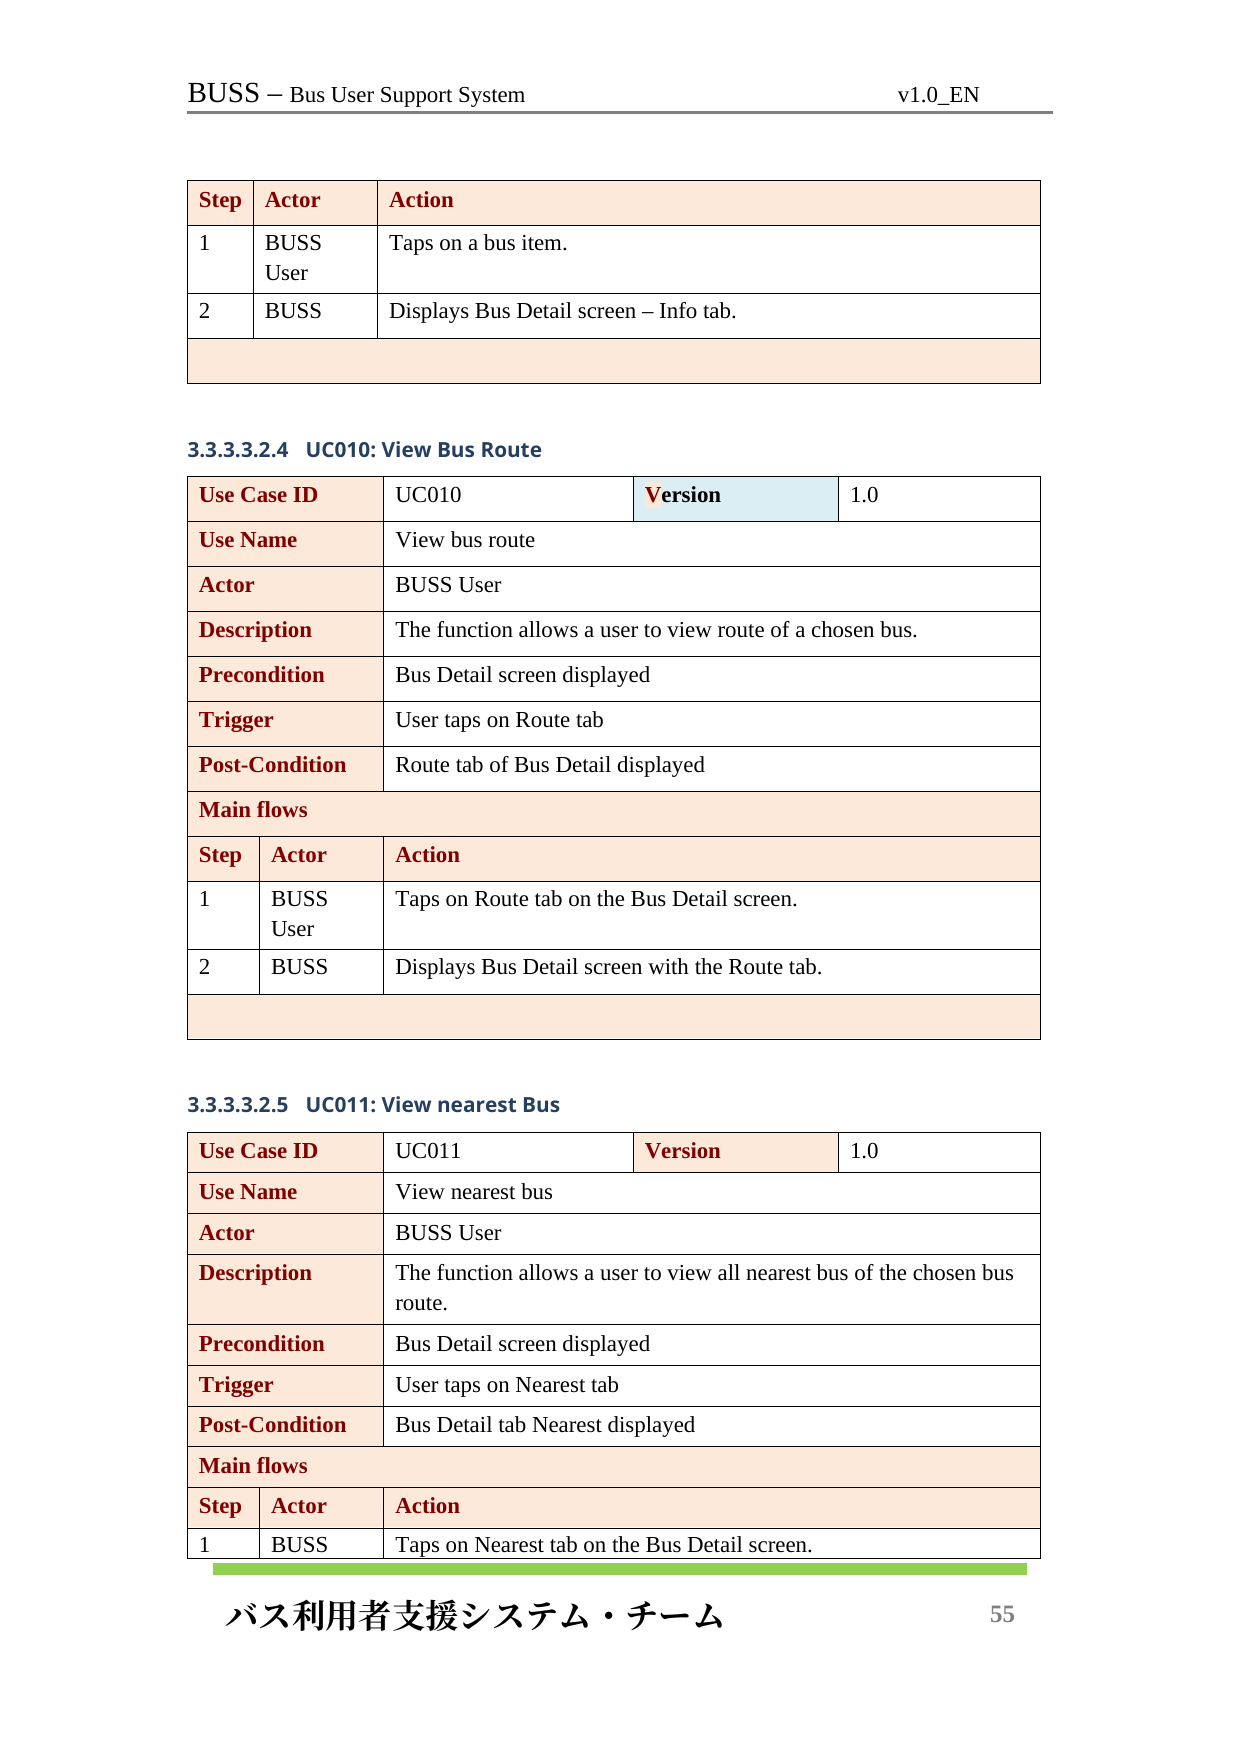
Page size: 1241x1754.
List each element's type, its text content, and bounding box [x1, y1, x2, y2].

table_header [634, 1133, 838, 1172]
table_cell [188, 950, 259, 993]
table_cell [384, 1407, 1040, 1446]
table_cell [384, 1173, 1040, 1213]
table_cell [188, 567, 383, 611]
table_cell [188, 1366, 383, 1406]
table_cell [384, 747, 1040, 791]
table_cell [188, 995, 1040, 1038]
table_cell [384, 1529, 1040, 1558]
subtitle UC010: View Bus Route [187, 435, 1053, 463]
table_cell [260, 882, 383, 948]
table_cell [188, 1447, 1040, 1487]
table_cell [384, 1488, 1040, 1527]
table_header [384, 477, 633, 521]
subtitle UC011: View nearest Bus [187, 1091, 1053, 1119]
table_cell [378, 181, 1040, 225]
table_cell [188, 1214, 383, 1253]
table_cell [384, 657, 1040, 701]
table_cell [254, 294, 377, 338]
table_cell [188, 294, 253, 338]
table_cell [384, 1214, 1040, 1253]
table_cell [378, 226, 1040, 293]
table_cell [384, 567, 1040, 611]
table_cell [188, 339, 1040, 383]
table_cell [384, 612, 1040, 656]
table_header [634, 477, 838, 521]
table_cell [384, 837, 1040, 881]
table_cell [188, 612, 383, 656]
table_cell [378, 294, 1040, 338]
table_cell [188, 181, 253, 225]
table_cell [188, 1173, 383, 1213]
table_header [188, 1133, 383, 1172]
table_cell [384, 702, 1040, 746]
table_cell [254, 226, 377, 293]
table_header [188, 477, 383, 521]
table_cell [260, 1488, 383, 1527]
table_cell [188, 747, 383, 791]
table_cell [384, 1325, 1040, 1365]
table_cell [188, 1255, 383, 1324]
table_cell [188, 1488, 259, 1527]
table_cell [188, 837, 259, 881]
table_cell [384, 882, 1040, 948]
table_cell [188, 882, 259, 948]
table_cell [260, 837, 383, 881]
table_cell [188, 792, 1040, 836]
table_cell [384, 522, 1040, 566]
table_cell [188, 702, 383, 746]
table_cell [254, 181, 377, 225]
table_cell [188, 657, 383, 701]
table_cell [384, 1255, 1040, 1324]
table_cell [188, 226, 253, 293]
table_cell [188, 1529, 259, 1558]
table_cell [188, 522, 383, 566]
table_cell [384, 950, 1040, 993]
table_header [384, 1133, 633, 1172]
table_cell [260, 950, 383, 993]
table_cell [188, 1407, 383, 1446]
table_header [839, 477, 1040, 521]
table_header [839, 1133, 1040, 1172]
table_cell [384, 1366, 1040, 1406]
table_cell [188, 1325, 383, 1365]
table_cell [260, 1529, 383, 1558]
